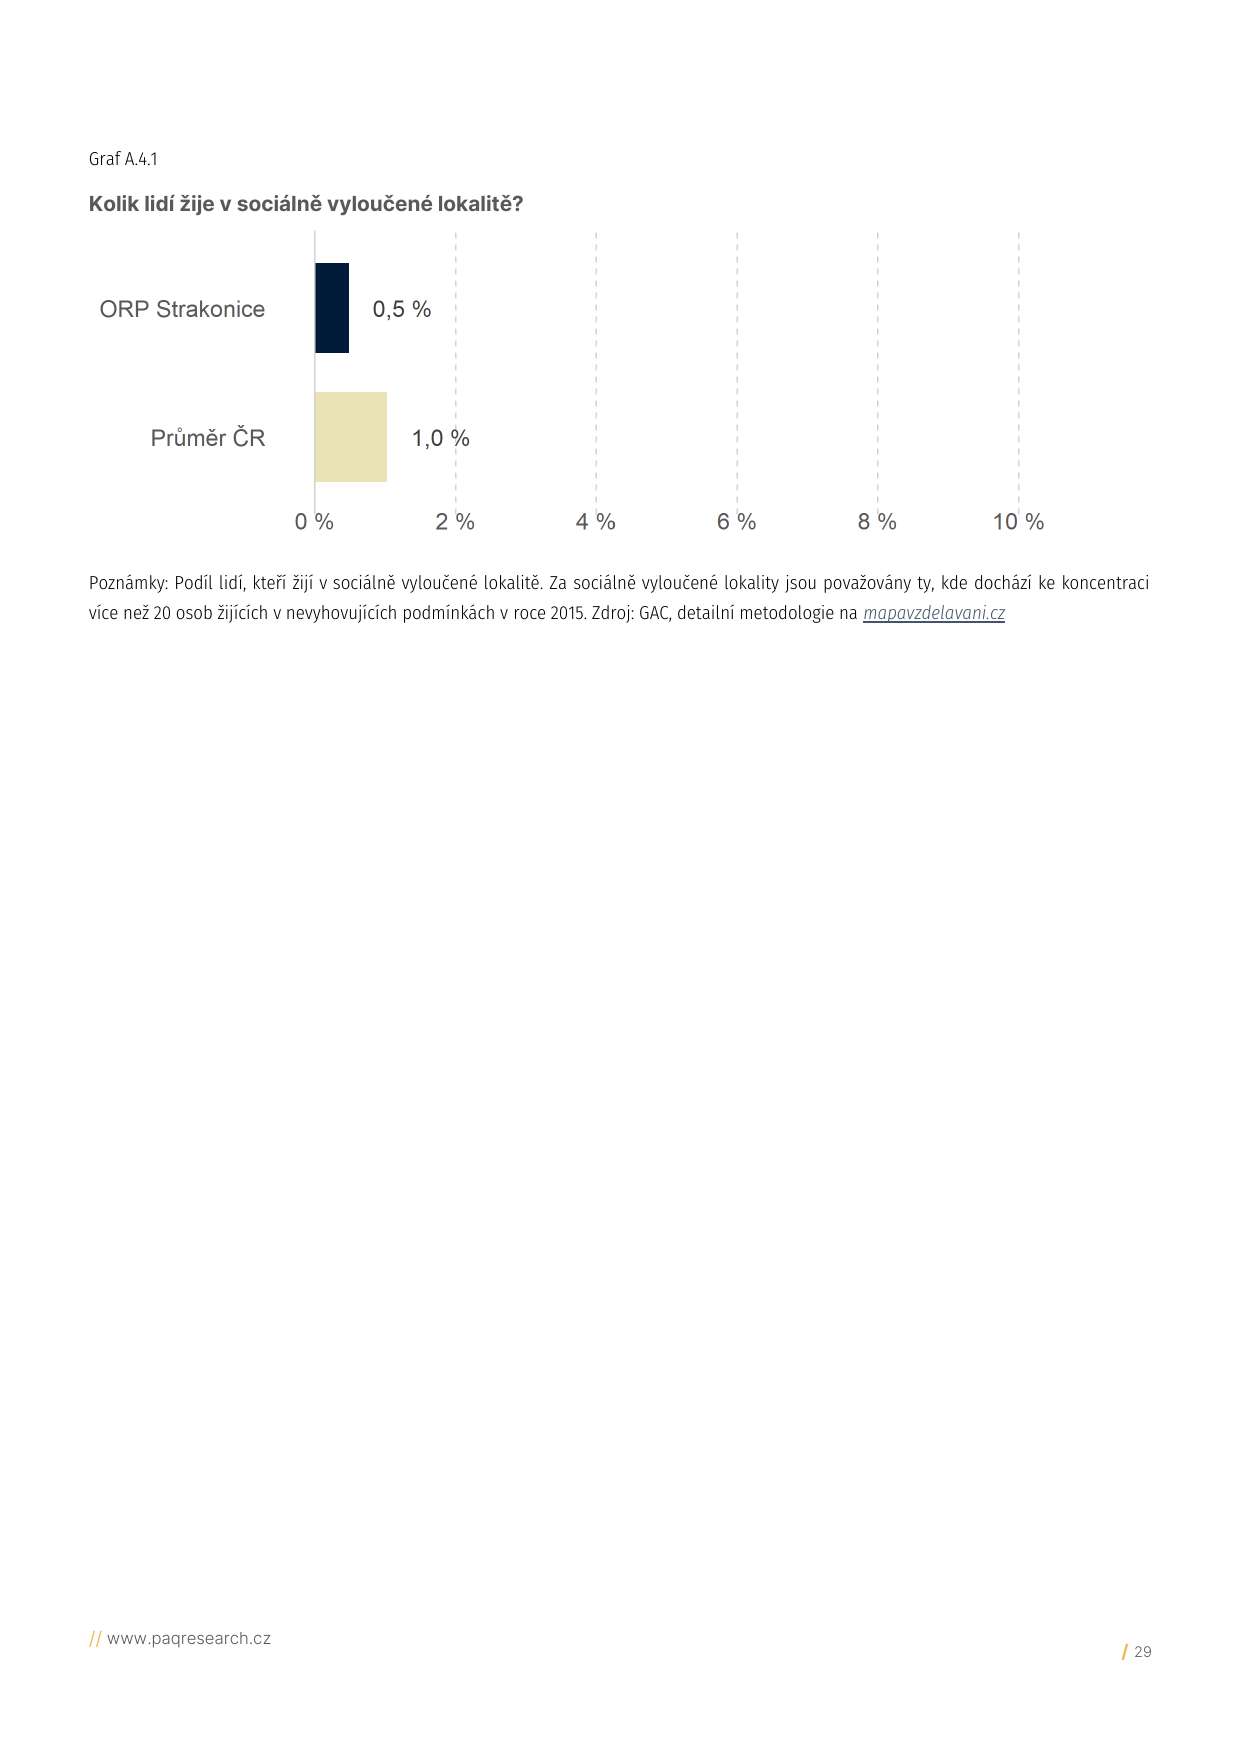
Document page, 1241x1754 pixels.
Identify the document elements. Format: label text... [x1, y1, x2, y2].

picture [88, 216, 1139, 548]
text Poznámky: Podíl lidí, kteří žijí v sociálně vyloučené lokalitě. Za sociálně vyloučené lokality jsou považovány ty, kde dochází ke koncentraci více než 20 osob žijících v nevyhovujících podmínkách v roce 2015. Zdroj: GAC, detailní metodologie na mapavzdelavani.cz [89, 564, 1152, 625]
text Kolik lidí žije v sociálně vyloučené lokalitě? [89, 186, 1152, 216]
text Graf A.4.1 [89, 148, 1152, 170]
